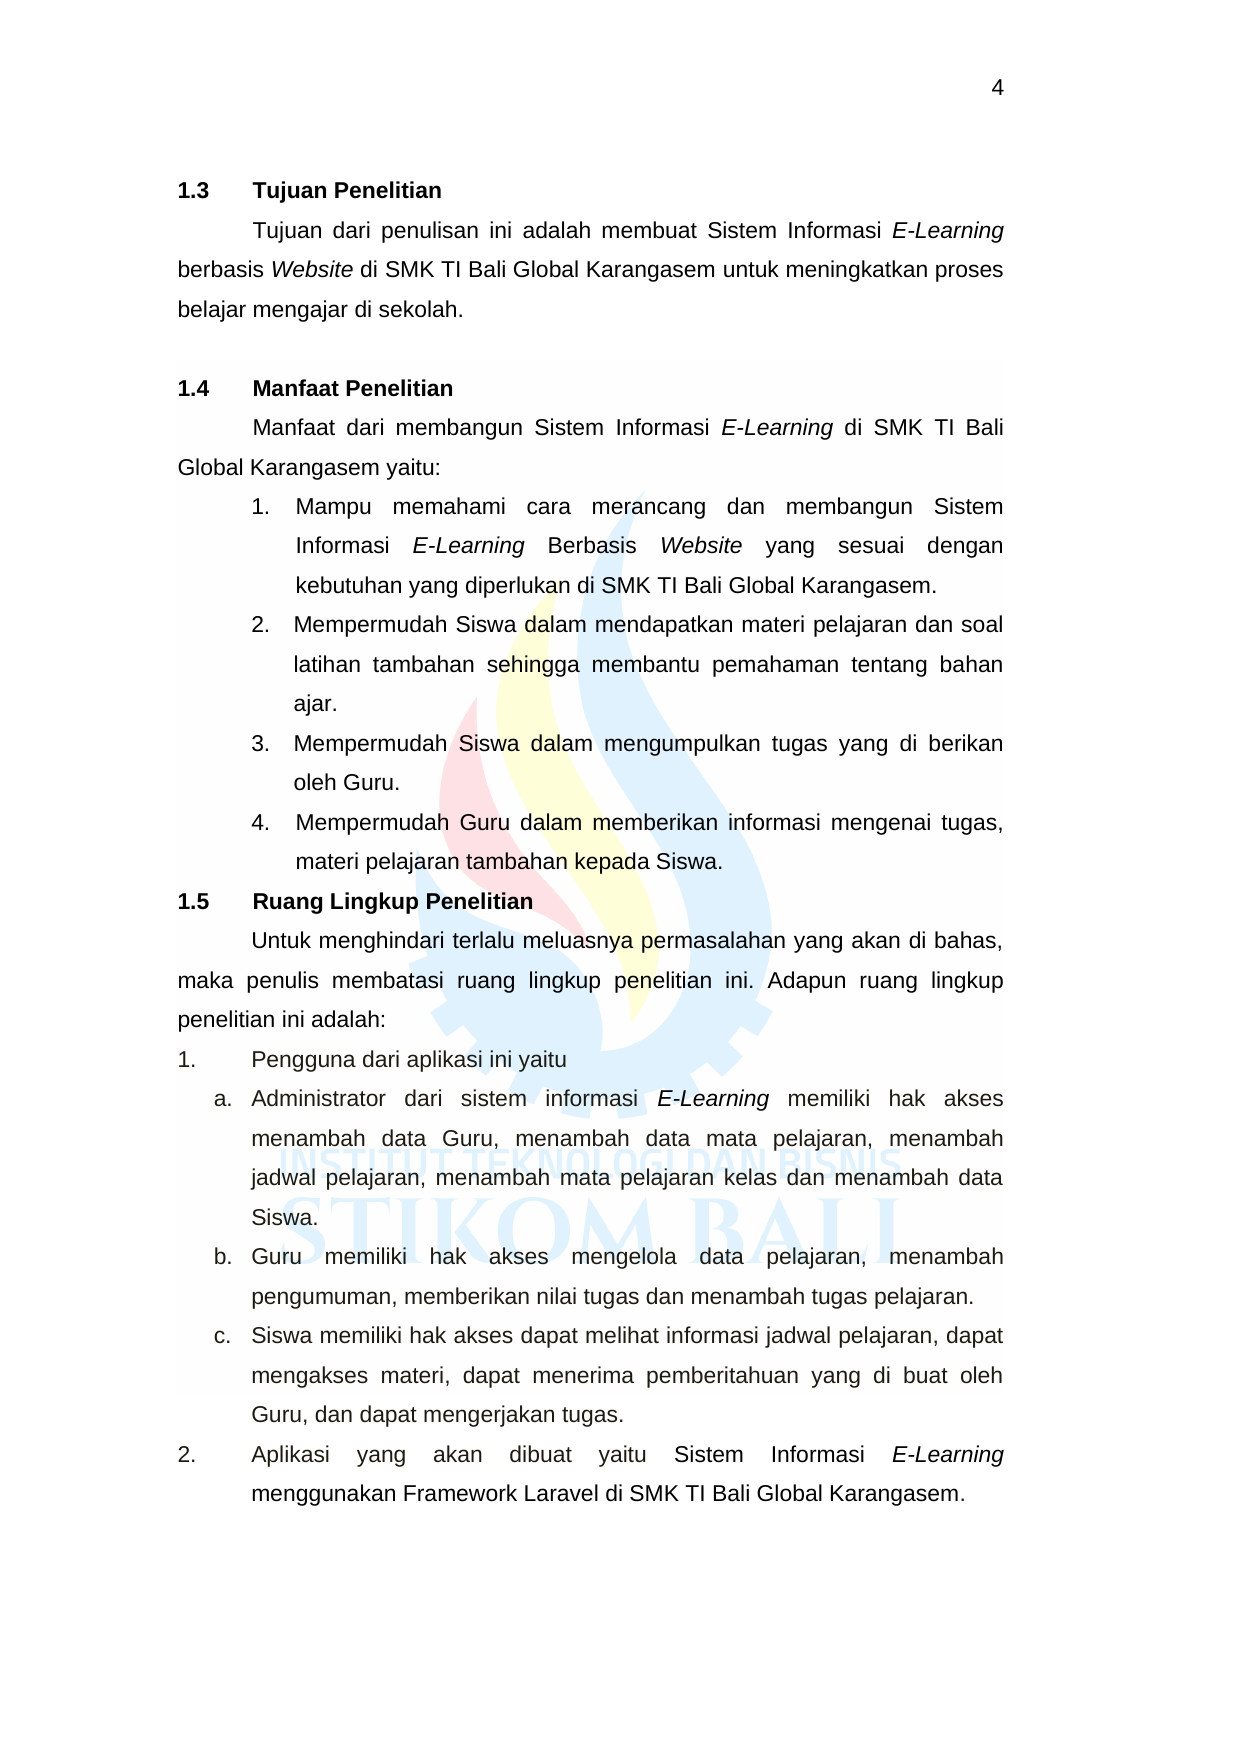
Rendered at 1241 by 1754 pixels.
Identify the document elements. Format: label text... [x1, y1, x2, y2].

list memiliki hak akses mengelola data pelajaran, menambah pengumuman, memberikan nilai tugas menambah tugas pelajaran [213, 1243, 1004, 1309]
list memiliki hak akses dapat melihat informasi jadwal pelajaran, dapat mengakses materi, dapat menerima pemberitahuan yang di buat oleh ,dapat mengerjakan tugas [213, 1322, 1004, 1427]
subtitle Ruang Lingkup Penelitian [177, 888, 1004, 914]
list Untuk menghindari terlalu meluasnya permasalahan yang akan di bahas, maka penulis membatasi ruang lingkup penelitian ini. Adapun ruang lingkup penelitian ini adalah: [177, 927, 1004, 1033]
list Mampu memahami cara merancang dan membangun Sistem Informasi Berbasis Website yang sesuai dengan kebutuhan yang diperlukan di SMK TI Bali Global Karangasem. [251, 493, 1004, 598]
list Aplikasi yangakandibuat yaitu Sistem Informasi menggunakan Framework Laravel di SMK TI Bali Global Karangasem. [177, 1441, 1004, 1506]
list dari sistem informasi memiliki hak akses menambah data , menambah data mata pelajaran, menambah jadwal pelajaran, menambah mata pelajaran kelas dan menambah data . [213, 1085, 1004, 1230]
text Tujuan dari penulisan ini adalah membuat Sistem Informasi berbasis di SMK TI Bali Global Karangasem untuk meningkatkan proses belajar mengajar di sekolah. [177, 217, 1004, 322]
list Mempermudah dalam mengumpulkan tugas yang di berikan oleh . [251, 730, 1004, 796]
text Manfaat dari membangun Sistem Informasi di SMK TI Bali Global Karangasem yaitu: [177, 414, 1004, 480]
list Mempermudah dalam memberikan informasi mengenai tugas, materi pelajaran tambahan kepada . [251, 809, 1004, 875]
list Pengguna dari aplikasi ini yaitu [177, 1046, 1004, 1072]
list Mempermudah dalam mendapatkan materi pelajaran dan soal latihan tambahan sehingga membantu pemahaman tentang bahan ajar. [251, 611, 1004, 717]
subtitle Tujuan Penelitian [177, 177, 1004, 203]
subtitle Manfaat Penelitian [177, 374, 1004, 401]
